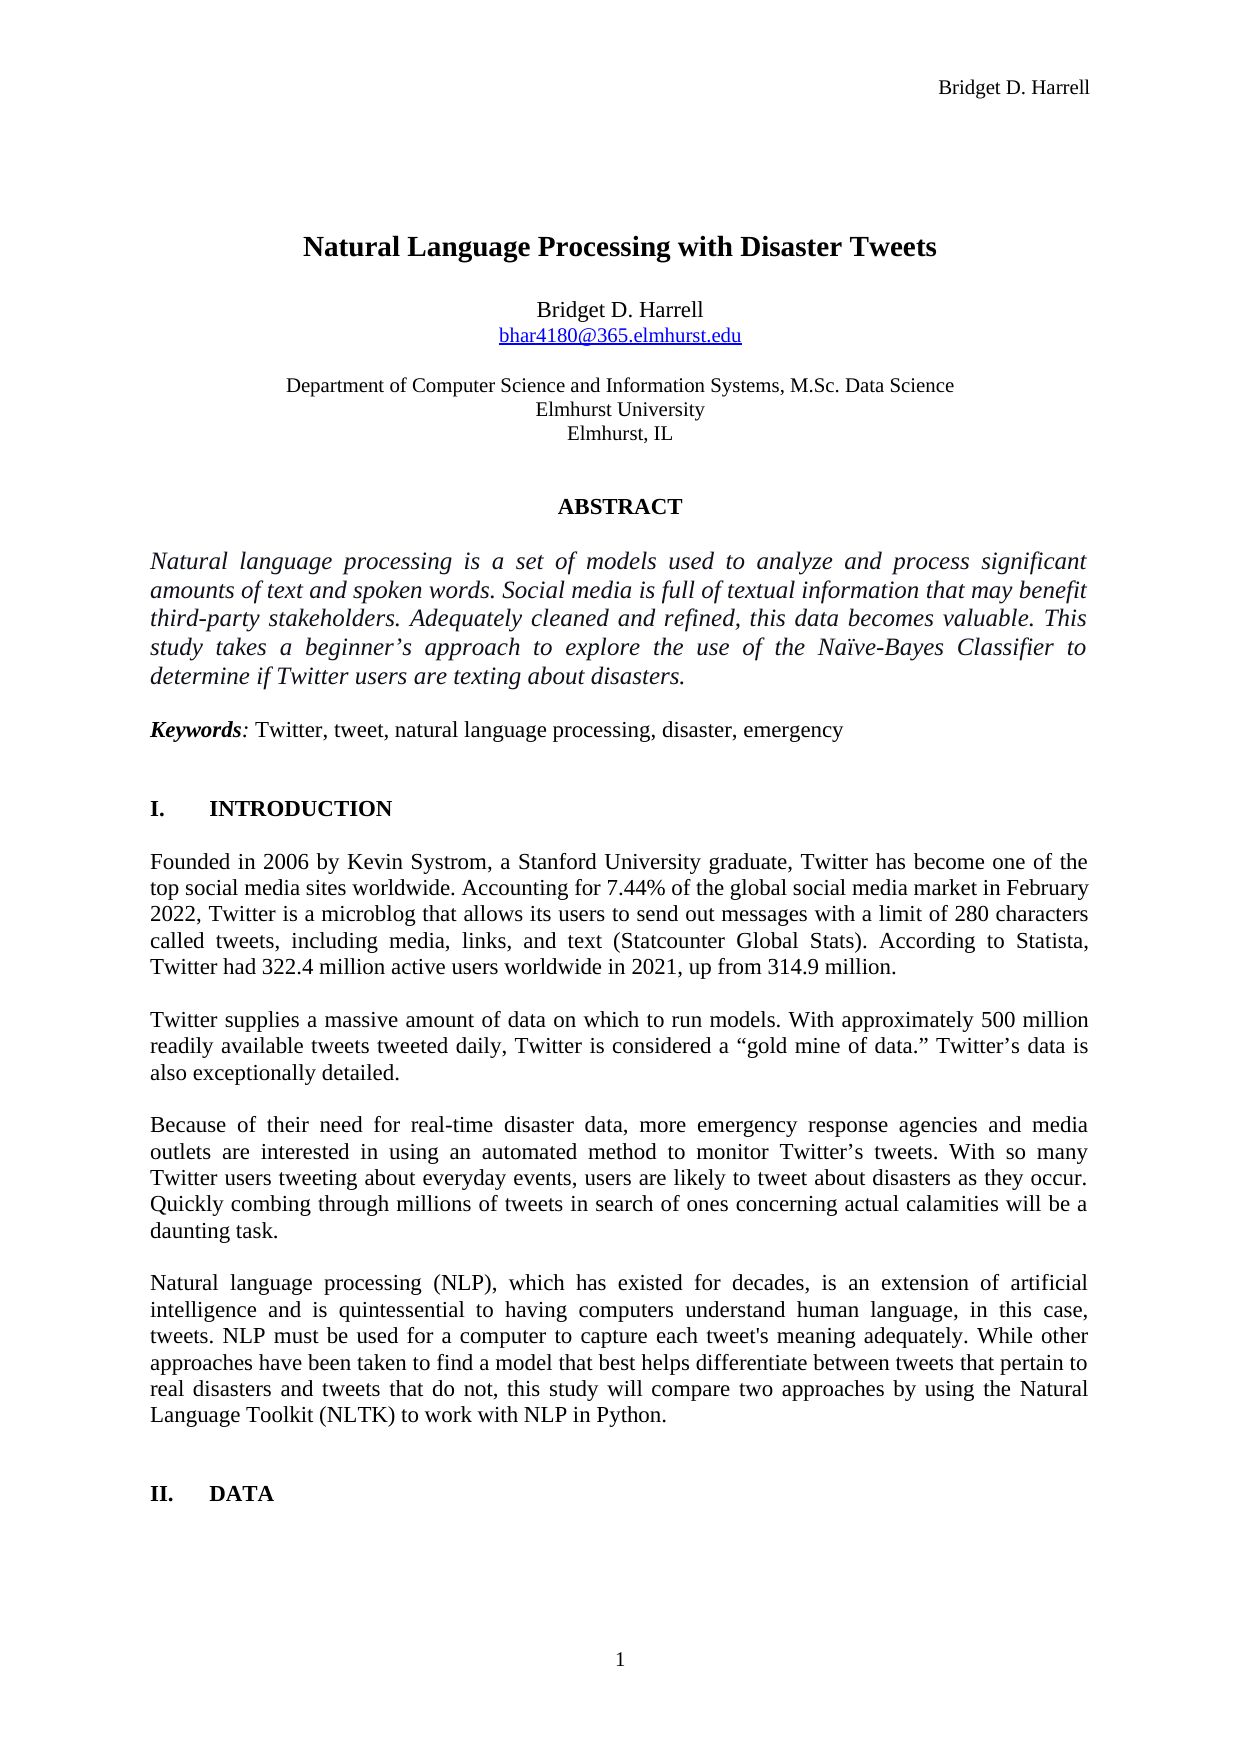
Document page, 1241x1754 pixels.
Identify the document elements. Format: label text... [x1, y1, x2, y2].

text Because of their need for real-time disaster data, more emergency response agencies and media outlets are interested in using an automated method to monitor Twitter’s tweets. With so many Twitter users tweeting about everyday events, users are likely to tweet about disasters as they occur. Quickly combing through millions of tweets in search of ones concerning actual calamities will be a daunting task. [150, 1111, 1090, 1243]
text II. DATA [150, 1480, 1090, 1507]
text Twitter supplies a massive amount of data on which to run models. With approximately 500 million readily available tweets tweeted daily, Twitter is considered a “gold mine of data.” Twitter’s data is also exceptionally detailed. [150, 1006, 1090, 1085]
text bhar4180@365.elmhurst.edu [150, 322, 1090, 347]
text Natural language processing (NLP), which has existed for decades, is an extension of artificial intelligence and is quintessential to having computers understand human language, in this case, tweets. NLP must be used for a computer to capture each tweet's meaning adequately. While other approaches have been taken to find a model that best helps differentiate between tweets that pertain to real disasters and tweets that do not, this study will compare two approaches by using the Natural Language Toolkit (NLTK) to work with NLP in Python. [150, 1269, 1090, 1428]
text Elmhurst, IL [150, 421, 1090, 445]
text Natural Language Processing with Disaster Tweets [150, 229, 1090, 263]
text Department of Computer Science and Information Systems, M.Sc. Data Science [150, 373, 1090, 397]
text Founded in 2006 by Kevin Systrom, a Stanford University graduate, Twitter has become one of the top social media sites worldwide. Accounting for 7.44% of the global social media market in February 2022, Twitter is a microblog that allows its users to send out messages with a limit of 280 characters called tweets, including media, links, and text (Statcounter Global Stats). According to Statista, Twitter had 322.4 million active users worldwide in 2021, up from 314.9 million. [150, 848, 1090, 979]
text Natural language processing is a set of models used to analyze and process significant amounts of text and spoken words. Social media is full of textual information that may benefit third-party stakeholders. Adequately cleaned and refined, this data becomes valuable. This study takes a beginner’s approach to explore the use of the Naïve-Bayes Classifier to determine if Twitter users are texting about disasters. [150, 546, 1090, 690]
text Elmhurst University [150, 397, 1090, 421]
text Keywords: Twitter, tweet, natural language processing, disaster, emergency [150, 716, 1090, 742]
text I. INTRODUCTION [150, 795, 1090, 821]
text Bridget D. Harrell [150, 296, 1090, 322]
subtitle ABSTRACT [150, 493, 1090, 519]
